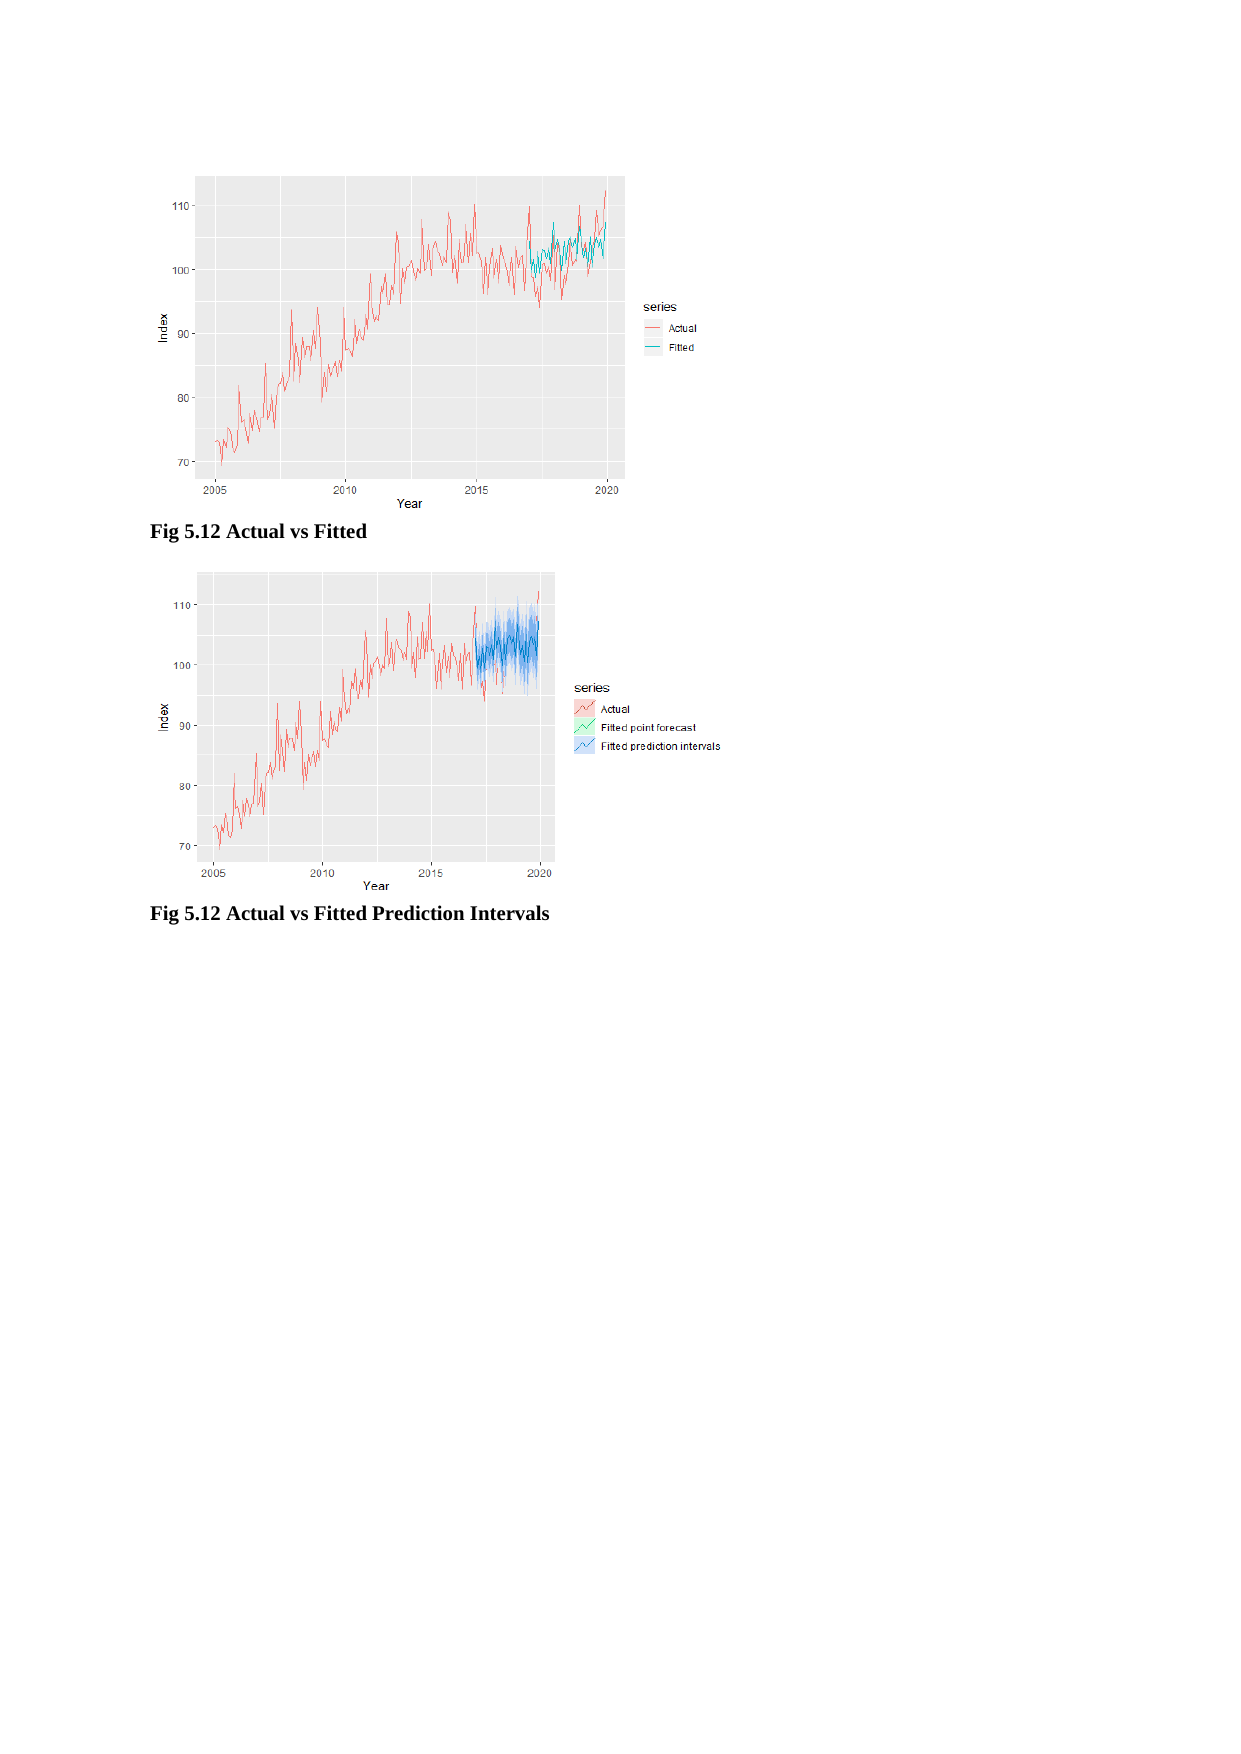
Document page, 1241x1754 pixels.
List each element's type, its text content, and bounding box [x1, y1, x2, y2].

text Fig 5.12 Actual vs Fitted [150, 519, 1090, 543]
picture [150, 546, 733, 898]
picture [150, 150, 709, 516]
text Fig 5.12 Actual vs Fitted Prediction Intervals [150, 901, 1090, 925]
